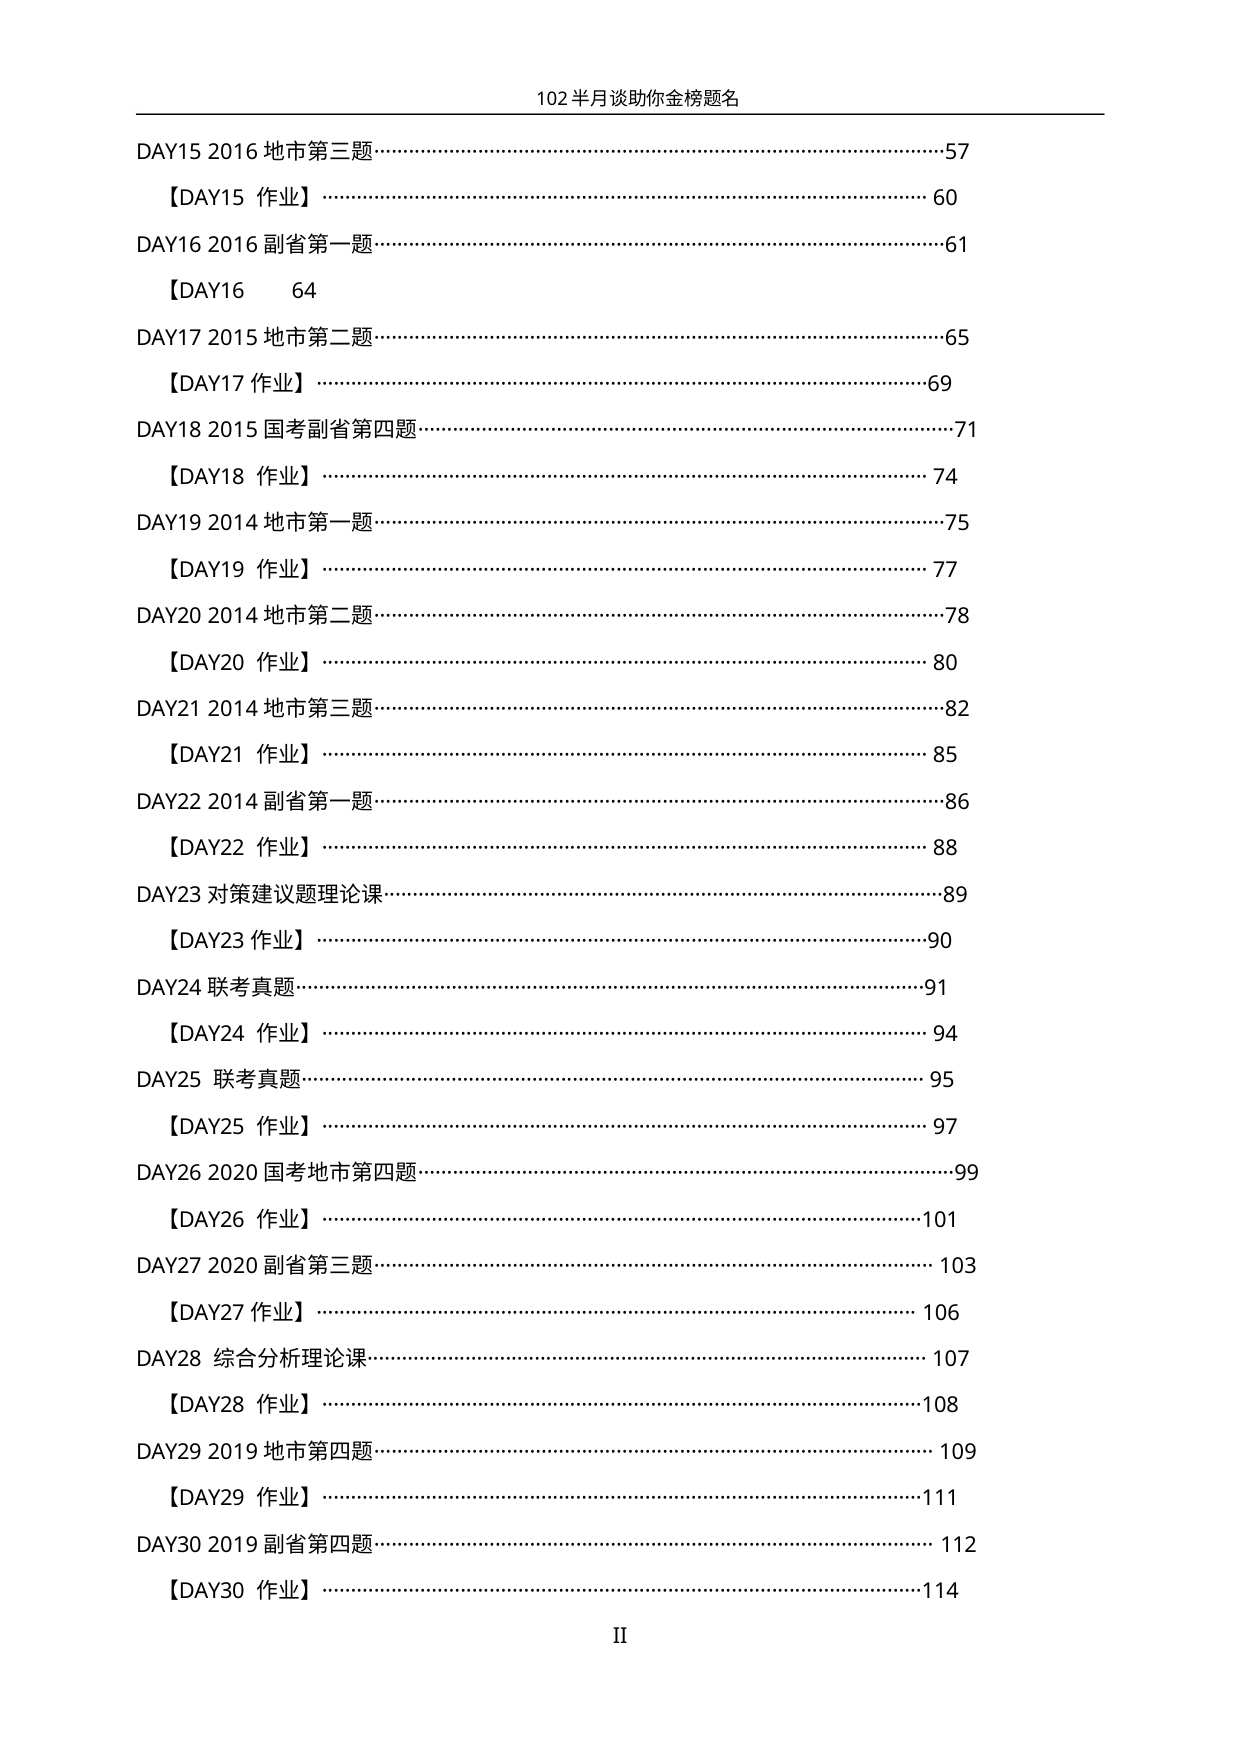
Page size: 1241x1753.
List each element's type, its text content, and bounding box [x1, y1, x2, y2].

text DAY29 2019 地市第四题································································································· 109 [136, 1439, 1217, 1464]
text 【DAY22 作业】········································································································· 88 [157, 836, 1217, 861]
text 【DAY25 作业】········································································································· 97 [157, 1114, 1217, 1139]
text 【DAY17 作业】··········································································································69 [157, 371, 1217, 396]
text DAY20 2014 地市第二题···································································································78 [136, 603, 1217, 628]
text DAY26 2020 国考地市第四题·····························································································99 [136, 1161, 1217, 1186]
text DAY30 2019 副省第四题································································································· 112 [136, 1532, 1217, 1557]
text II [613, 1623, 1217, 1648]
text 【DAY16 64 [157, 279, 1217, 304]
text 【DAY24 作业】········································································································· 94 [157, 1021, 1217, 1046]
text 【DAY30 作业】········································································································114 [157, 1578, 1217, 1603]
text 【DAY27 作业】········································································································ 106 [157, 1300, 1217, 1325]
text 【DAY18 作业】········································································································· 74 [157, 464, 1217, 489]
text DAY28 综合分析理论课································································································· 107 [136, 1346, 1217, 1371]
text 【DAY20 作业】········································································································· 80 [157, 650, 1217, 675]
text DAY17 2015 地市第二题···································································································65 [136, 325, 1217, 350]
text DAY23 对策建议题理论课·································································································89 [136, 882, 1217, 907]
text DAY24 联考真题·············································································································91 [136, 975, 1217, 1000]
text DAY18 2015 国考副省第四题·····························································································71 [136, 418, 1217, 443]
text DAY16 2016 副省第一题···································································································61 [136, 232, 1217, 257]
text DAY19 2014 地市第一题···································································································75 [136, 511, 1217, 536]
text DAY22 2014 副省第一题···································································································86 [136, 789, 1217, 814]
text 【DAY28 作业】········································································································108 [157, 1393, 1217, 1418]
text DAY25 联考真题············································································································ 95 [136, 1068, 1217, 1093]
text 【DAY29 作业】········································································································111 [157, 1486, 1217, 1511]
text 【DAY23 作业】··········································································································90 [157, 928, 1217, 953]
text DAY21 2014 地市第三题···································································································82 [136, 696, 1217, 721]
text DAY15 2016 地市第三题···································································································57 [136, 139, 1217, 164]
picture [133, 110, 1107, 117]
text 102半月谈助你金榜题名 [536, 89, 1217, 109]
text 【DAY21 作业】········································································································· 85 [157, 743, 1217, 768]
text 【DAY15 作业】········································································································· 60 [157, 186, 1217, 211]
text 【DAY19 作业】········································································································· 77 [157, 557, 1217, 582]
text 【DAY26 作业】········································································································101 [157, 1207, 1217, 1232]
text DAY27 2020 副省第三题································································································· 103 [136, 1253, 1217, 1278]
